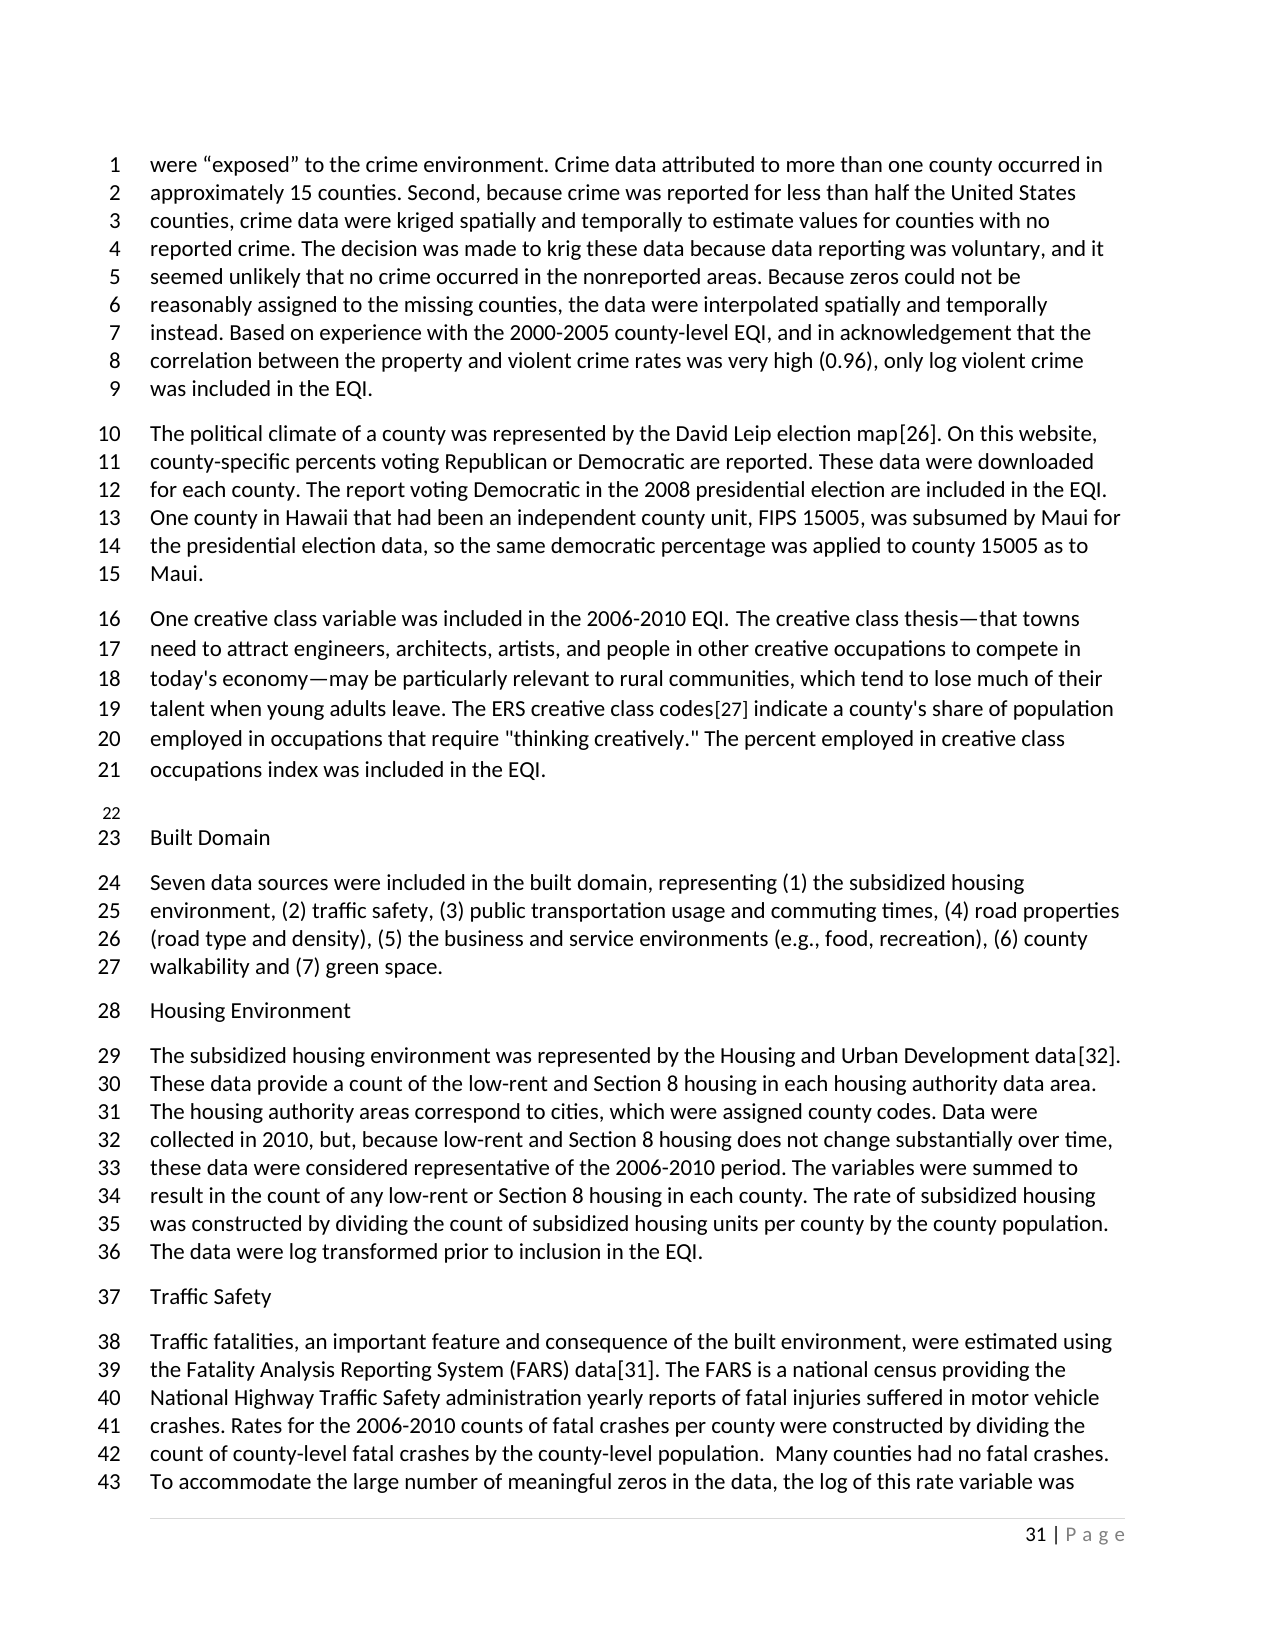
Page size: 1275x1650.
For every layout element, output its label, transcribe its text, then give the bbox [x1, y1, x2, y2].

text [150, 1327, 1125, 1495]
text The political climate of a county was represented by the David Leip election map[26]. On this website, county-specific percents voting Republican or Democratic are reported. These data were downloaded for each county. The report voting Democratic in the 2008 presidential election are included in the EQI. One county in Hawaii that had been an independent county unit, FIPS 15005, was subsumed by Maui for the presidential election data, so the same democratic percentage was applied to county 15005 as to Maui. [150, 419, 1125, 587]
text One creative class variable was included in the 2006-2010 EQI. The creative class thesis—that towns need to attract engineers, architects, artists, and people in other creative occupations to compete in today's economy—may be particularly relevant to rural communities, which tend to lose much of their talent when young adults leave. The ERS creative class codes[27] indicate a county's share of population employed in occupations that require "thinking creatively." The percent employed in creative class occupations index was included in the EQI. [150, 604, 1125, 783]
text Seven data sources were included in the built domain, representing (1) the subsidized housing environment, (2) traffic safety, (3) public transportation usage and commuting times, (4) road properties (road type and density), (5) the business and service environments (e.g., food, recreation), (6) county walkability and (7) green space. [150, 868, 1125, 980]
text Traffic Safety [150, 1282, 1125, 1310]
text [150, 150, 1125, 402]
text Housing Environment [150, 997, 1125, 1024]
text Built Domain [150, 823, 1125, 851]
text The subsidized housing environment was represented by the Housing and Urban Development data[32]. These data provide a count of the low-rent and Section 8 housing in each housing authority data area. The housing authority areas correspond to cities, which were assigned county codes. Data were collected in 2010, but, because low-rent and Section 8 housing does not change substantially over time, these data were considered representative of the 2006-2010 period. The variables were summed to result in the count of any low-rent or Section 8 housing in each county. The rate of subsidized housing was constructed by dividing the count of subsidized housing units per county by the county population. The data were log transformed prior to inclusion in the EQI. [150, 1041, 1125, 1265]
